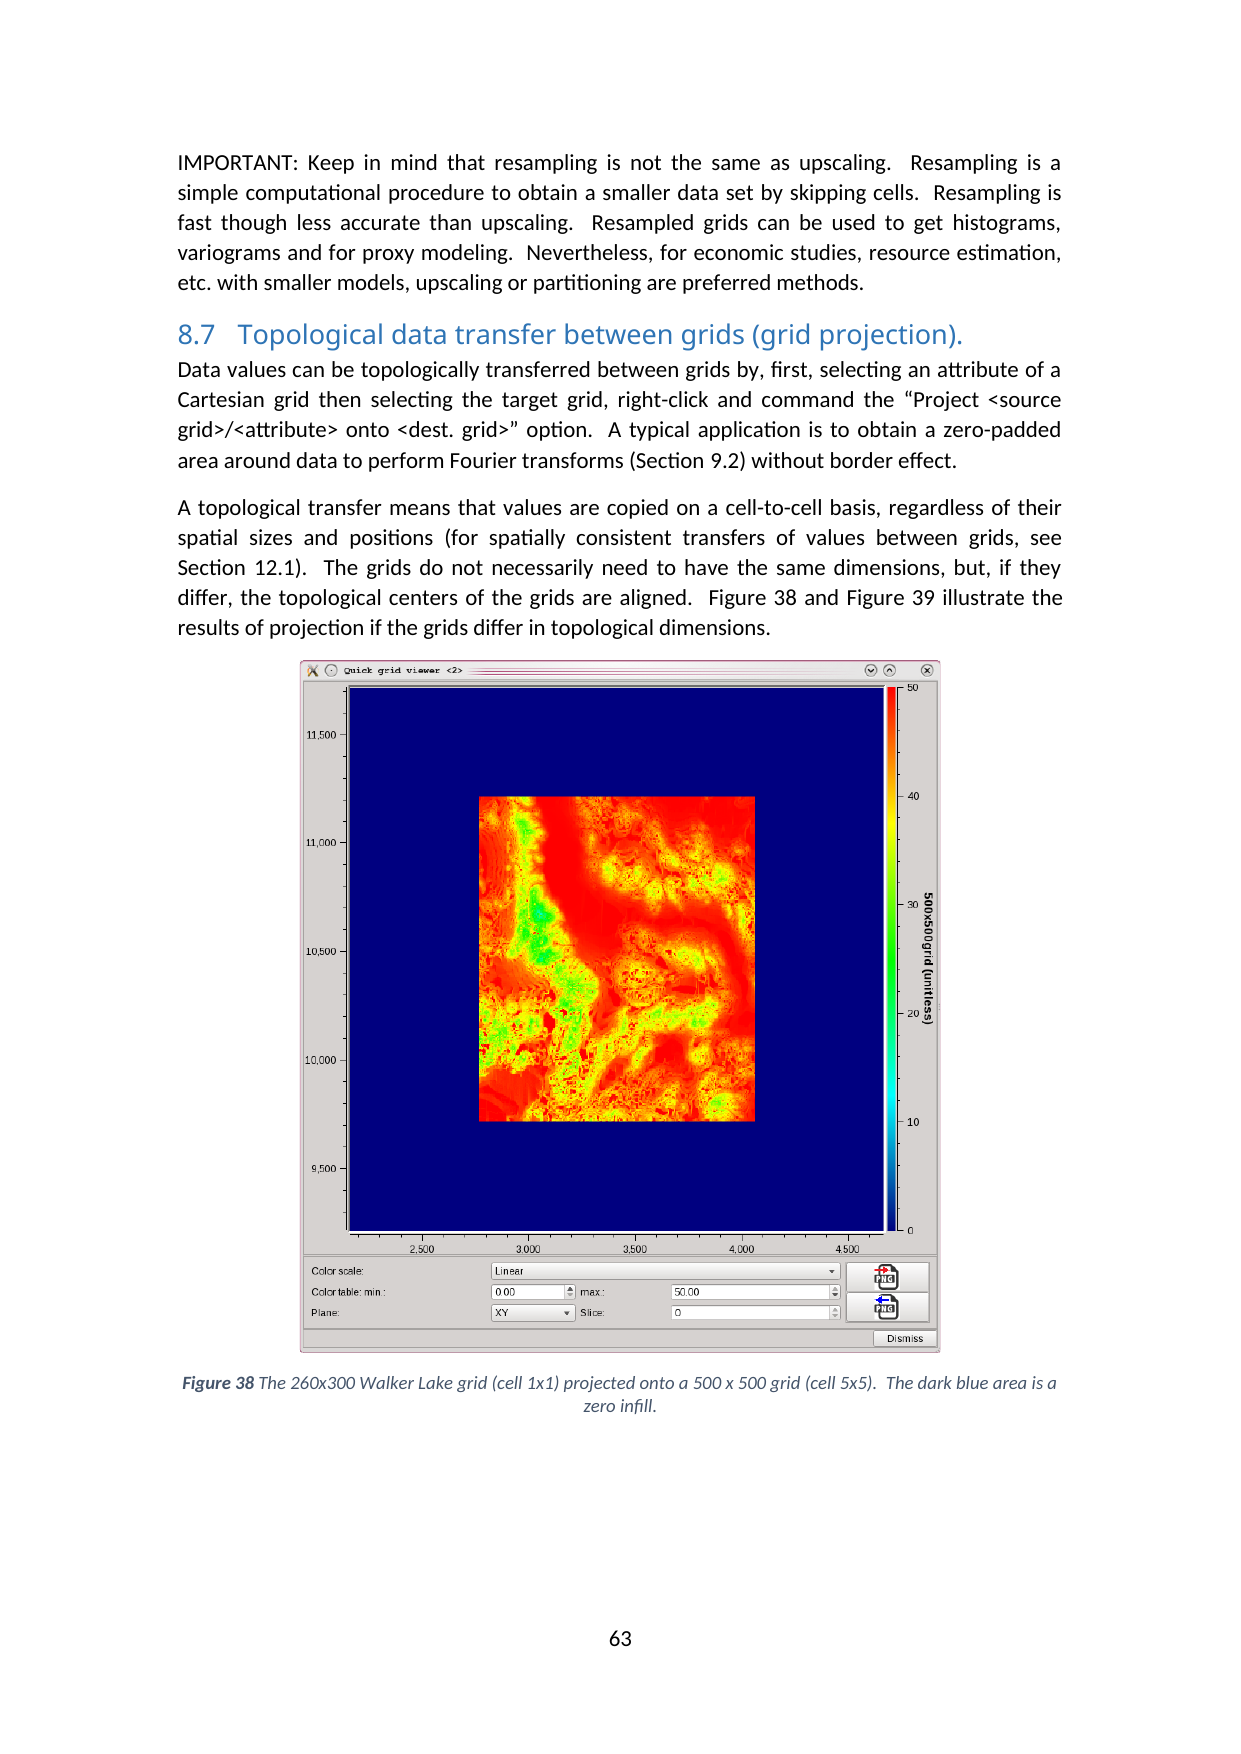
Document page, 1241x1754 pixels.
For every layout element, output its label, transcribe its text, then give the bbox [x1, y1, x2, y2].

subtitle Topological data transfer between grids (grid projection). [177, 315, 1063, 352]
text A topological transfer means that values are copied on a cell-to-cell basis, regardless of their spatial sizes and positions (for spatially consistent transfers of values between grids, see Section 11.1). The grids do not necessarily need to have the same dimensions, but, if they differ, the topological centers of the grids are aligned. Figure 34 and Figure 35 illustrate the results of projection if the grids differ in topological dimensions. [177, 493, 1063, 641]
text Data values can be topologically transferred between grids by, first, selecting an attribute of a Cartesian grid then selecting the target grid, right-click and command the “Project <source grid>/<attribute> onto <dest. grid>” option. A typical application is to obtain a zero-padded area around data to perform Fourier transforms (Section 8.2) without border effect. [177, 355, 1063, 474]
text IMPORTANT: Keep in mind that resampling is not the same as upscaling. Resampling is a simple computational procedure to obtain a smaller data set by skipping cells. Resampling is fast though less accurate than upscaling. Resampled grids can be used to get histograms, variograms and for proxy modeling. Nevertheless, for economic studies, resource estimation, etc. with smaller models, upscaling or partitioning are preferred methods. [177, 148, 1063, 296]
text Figure 38 The 260x300 Walker Lake grid (cell 1x1) projected onto a 500 x 500 grid (cell 5x5). The dark blue area is a zero infill. [177, 1371, 1063, 1417]
picture [299, 660, 941, 1353]
